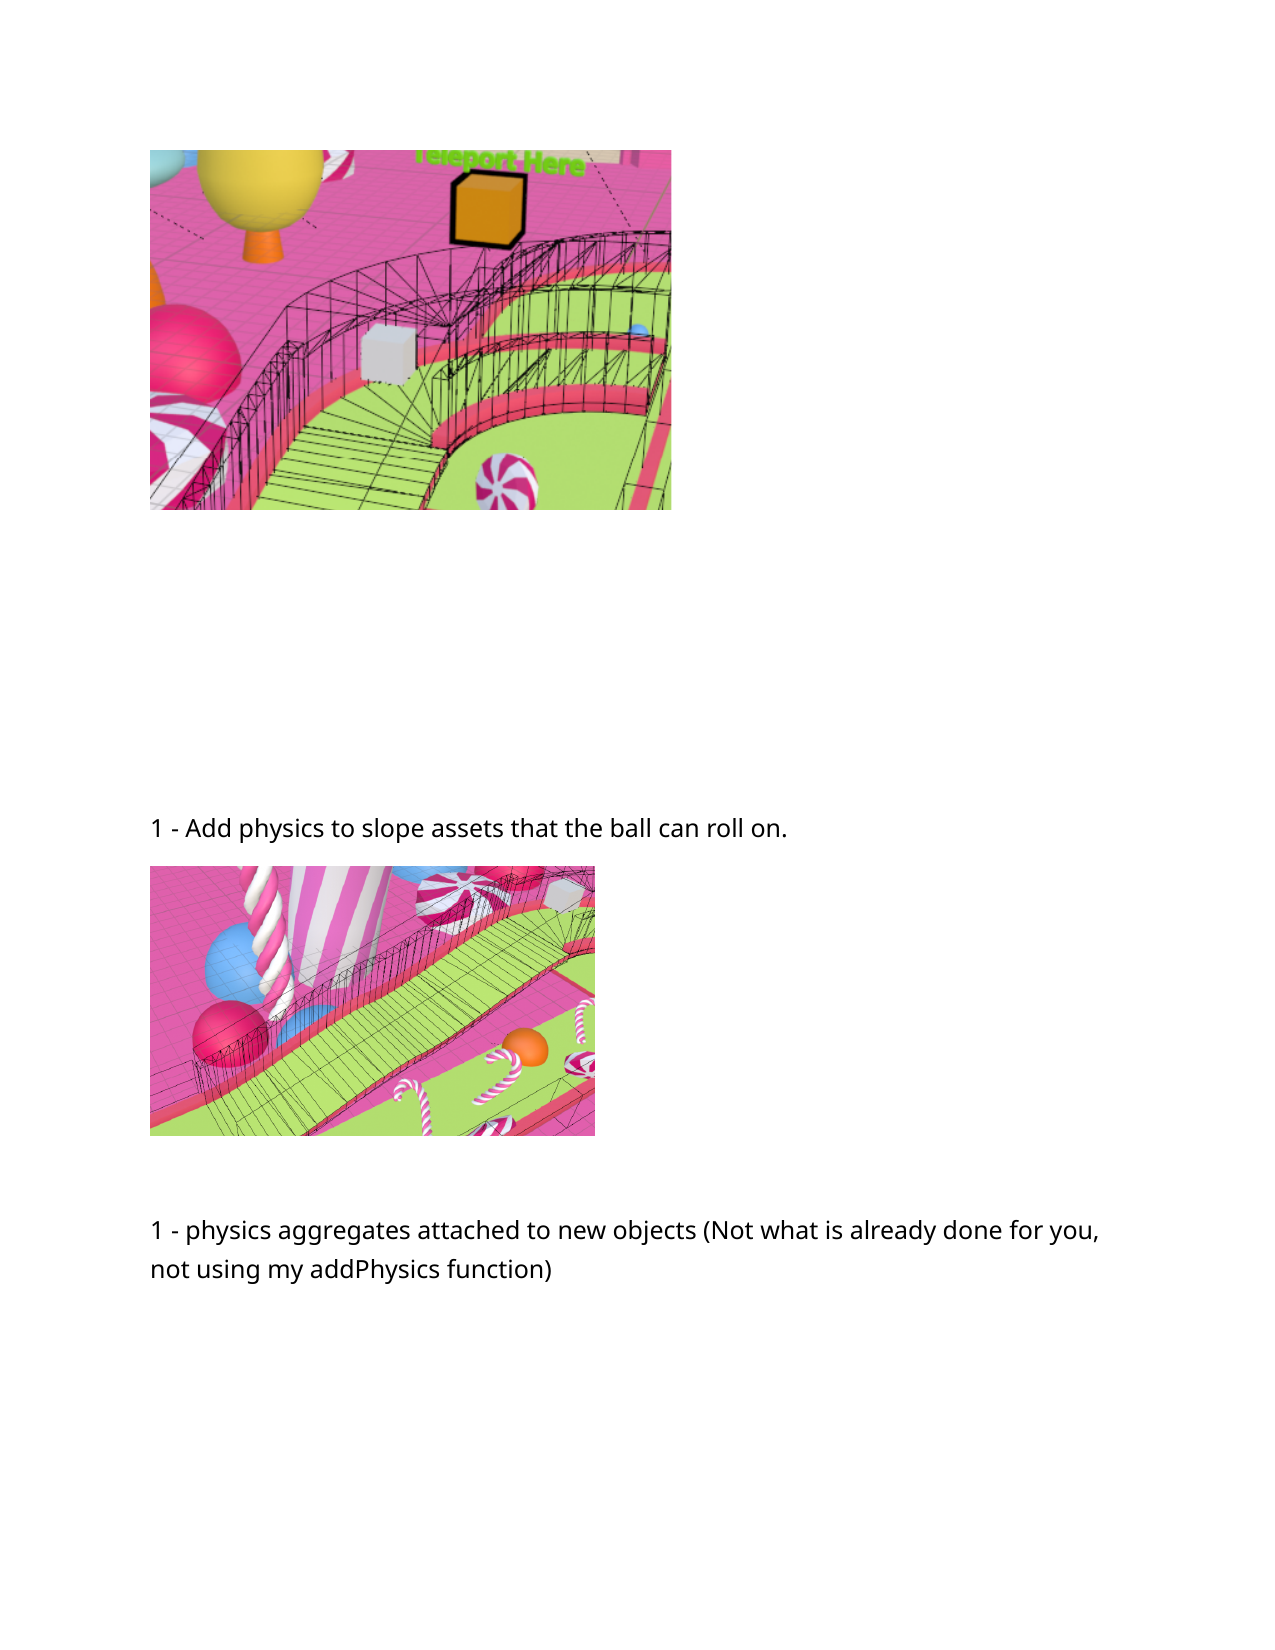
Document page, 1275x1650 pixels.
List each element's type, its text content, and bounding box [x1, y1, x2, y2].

picture [150, 866, 595, 1136]
text 1 - Add physics to slope assets that the ball can roll on. [150, 811, 1125, 845]
picture [150, 150, 672, 510]
text 1 - physics aggregates attached to new objects (Not what is already done for you, not using my addPhysics function) [150, 1213, 1125, 1286]
